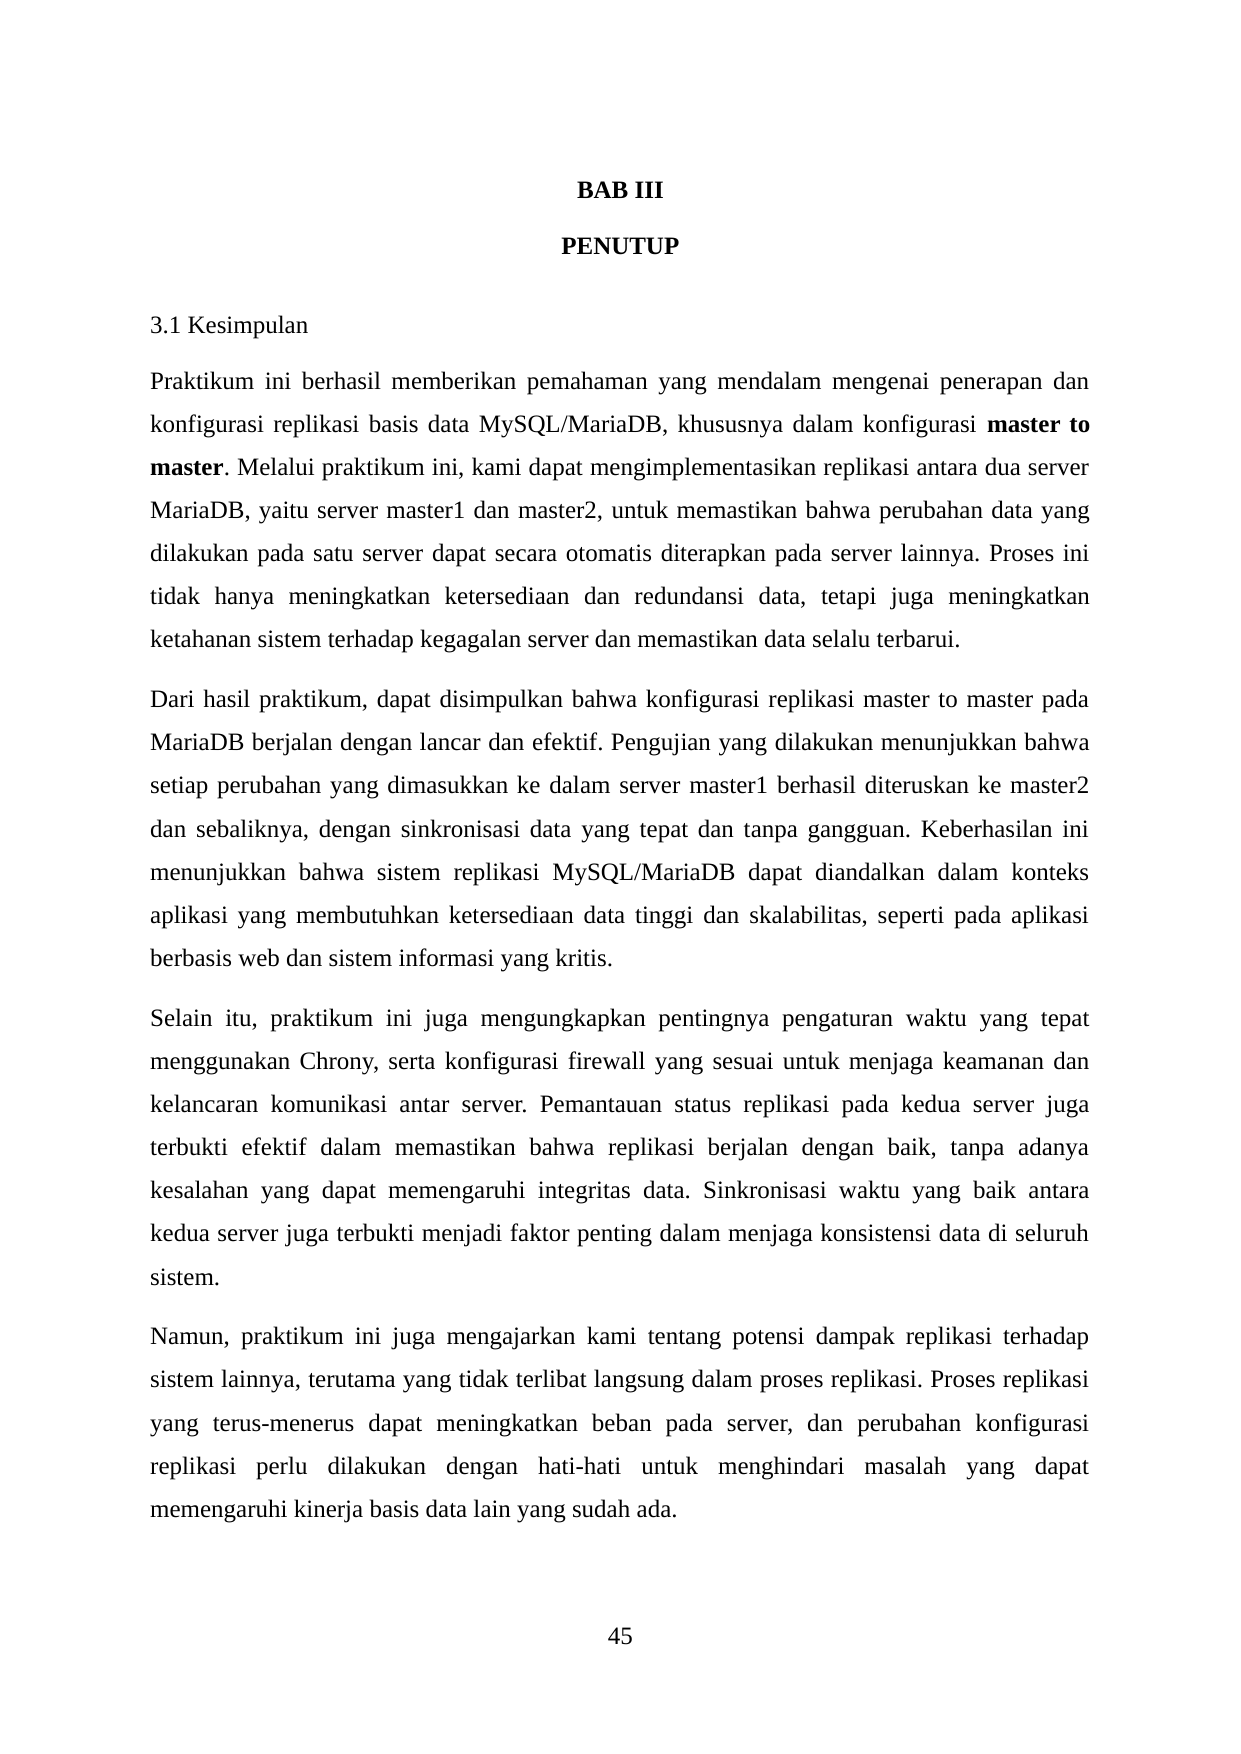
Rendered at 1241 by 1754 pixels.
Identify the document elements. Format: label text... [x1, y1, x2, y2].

text Dari hasil praktikum, dapat disimpulkan bahwa konfigurasi replikasi master to master pada MariaDB berjalan dengan lancar dan efektif. Pengujian yang dilakukan menunjukkan bahwa setiap perubahan yang dimasukkan ke dalam server master1 berhasil diteruskan ke master2 dan sebaliknya, dengan sinkronisasi data yang tepat dan tanpa gangguan. Keberhasilan ini menunjukkan bahwa sistem replikasi MySQL/MariaDB dapat diandalkan dalam konteks aplikasi yang membutuhkan ketersediaan data tinggi dan skalabilitas, seperti pada aplikasi berbasis web dan sistem informasi yang kritis. [150, 684, 1090, 972]
subtitle PENUTUP [150, 231, 1090, 260]
text Namun, praktikum ini juga mengajarkan kami tentang potensi dampak replikasi terhadap sistem lainnya, terutama yang tidak terlibat langsung dalam proses replikasi. Proses replikasi yang terus-menerus dapat meningkatkan beban pada server, dan perubahan konfigurasi replikasi perlu dilakukan dengan hati-hati untuk menghindari masalah yang dapat memengaruhi kinerja basis data lain yang sudah ada. [150, 1321, 1090, 1523]
text Selain itu, praktikum ini juga mengungkapkan pentingnya pengaturan waktu yang tepat menggunakan Chrony, serta konfigurasi firewall yang sesuai untuk menjaga keamanan dan kelancaran komunikasi antar server. Pemantauan status replikasi pada kedua server juga terbukti efektif dalam memastikan bahwa replikasi berjalan dengan baik, tanpa adanya kesalahan yang dapat memengaruhi integritas data. Sinkronisasi waktu yang baik antara kedua server juga terbukti menjadi faktor penting dalam menjaga konsistensi data di seluruh sistem. [150, 1003, 1090, 1290]
text Praktikum ini berhasil memberikan pemahaman yang mendalam mengenai penerapan dan konfigurasi replikasi basis data MySQL/MariaDB, khususnya dalam konfigurasi master to master. Melalui praktikum ini, kami dapat mengimplementasikan replikasi antara dua server MariaDB, yaitu server master1 dan master2, untuk memastikan bahwa perubahan data yang dilakukan pada satu server dapat secara otomatis diterapkan pada server lainnya. Proses ini tidak hanya meningkatkan ketersediaan dan redundansi data, tetapi juga meningkatkan ketahanan sistem terhadap kegagalan server dan memastikan data selalu terbarui. [150, 366, 1090, 653]
subtitle BAB III [150, 175, 1090, 204]
subtitle 3.1 Kesimpulan [150, 310, 1090, 338]
